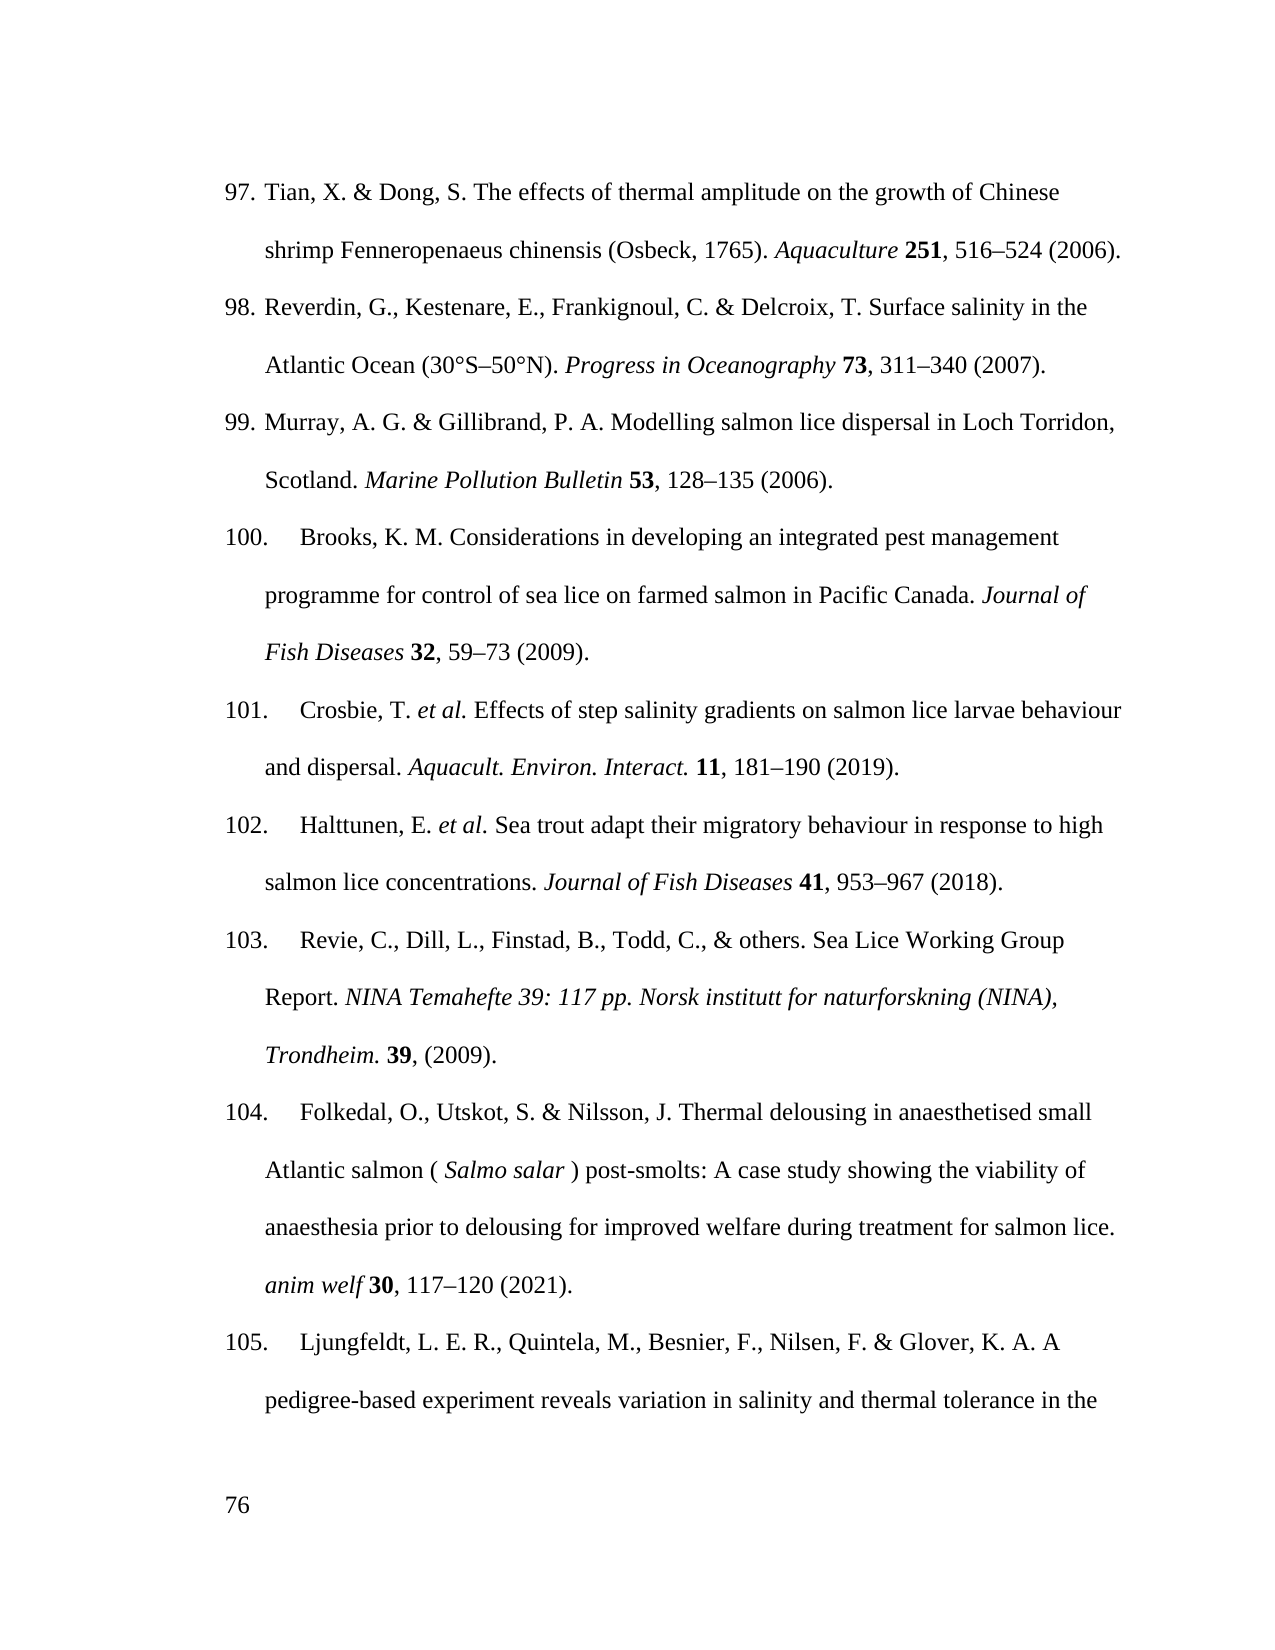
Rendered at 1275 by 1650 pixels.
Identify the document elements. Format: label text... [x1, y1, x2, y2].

text 100. Brooks, K. M. Considerations in developing an integrated pest management programme for control of sea lice on farmed salmon in Pacific Canada. Journal of Fish Diseases 32, 59–73 (2009). [224, 522, 1127, 666]
text 104. Folkedal, O., Utskot, S. & Nilsson, J. Thermal delousing in anaesthetised small Atlantic salmon ( Salmo salar ) post-smolts: A case study showing the viability of anaesthesia prior to delousing for improved welfare during treatment for salmon lice. anim welf 30, 117–120 (2021). [224, 1097, 1127, 1298]
text 101. Crosbie, T. et al. Effects of step salinity gradients on salmon lice larvae behaviour and dispersal. Aquacult. Environ. Interact. 11, 181–190 (2019). [224, 695, 1127, 781]
text 98. Reverdin, G., Kestenare, E., Frankignoul, C. & Delcroix, T. Surface salinity in the Atlantic Ocean (30°S–50°N). Progress in Oceanography 73, 311–340 (2007). [224, 292, 1127, 378]
text 102. Halttunen, E. et al. Sea trout adapt their migratory behaviour in response to high salmon lice concentrations. Journal of Fish Diseases 41, 953–967 (2018). [224, 810, 1127, 896]
text 103. Revie, C., Dill, L., Finstad, B., Todd, C., & others. Sea Lice Working Group Report. NINA Temahefte 39: 117 pp. Norsk institutt for naturforskning (NINA), Trondheim. 39, (2009). [224, 925, 1127, 1068]
text 99. Murray, A. G. & Gillibrand, P. A. Modelling salmon lice dispersal in Loch Torridon, Scotland. Marine Pollution Bulletin 53, 128–135 (2006). [224, 407, 1127, 493]
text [224, 1327, 1127, 1413]
text 97. Tian, X. & Dong, S. The effects of thermal amplitude on the growth of Chinese shrimp Fenneropenaeus chinensis (Osbeck, 1765). Aquaculture 251, 516–524 (2006). [224, 177, 1127, 263]
